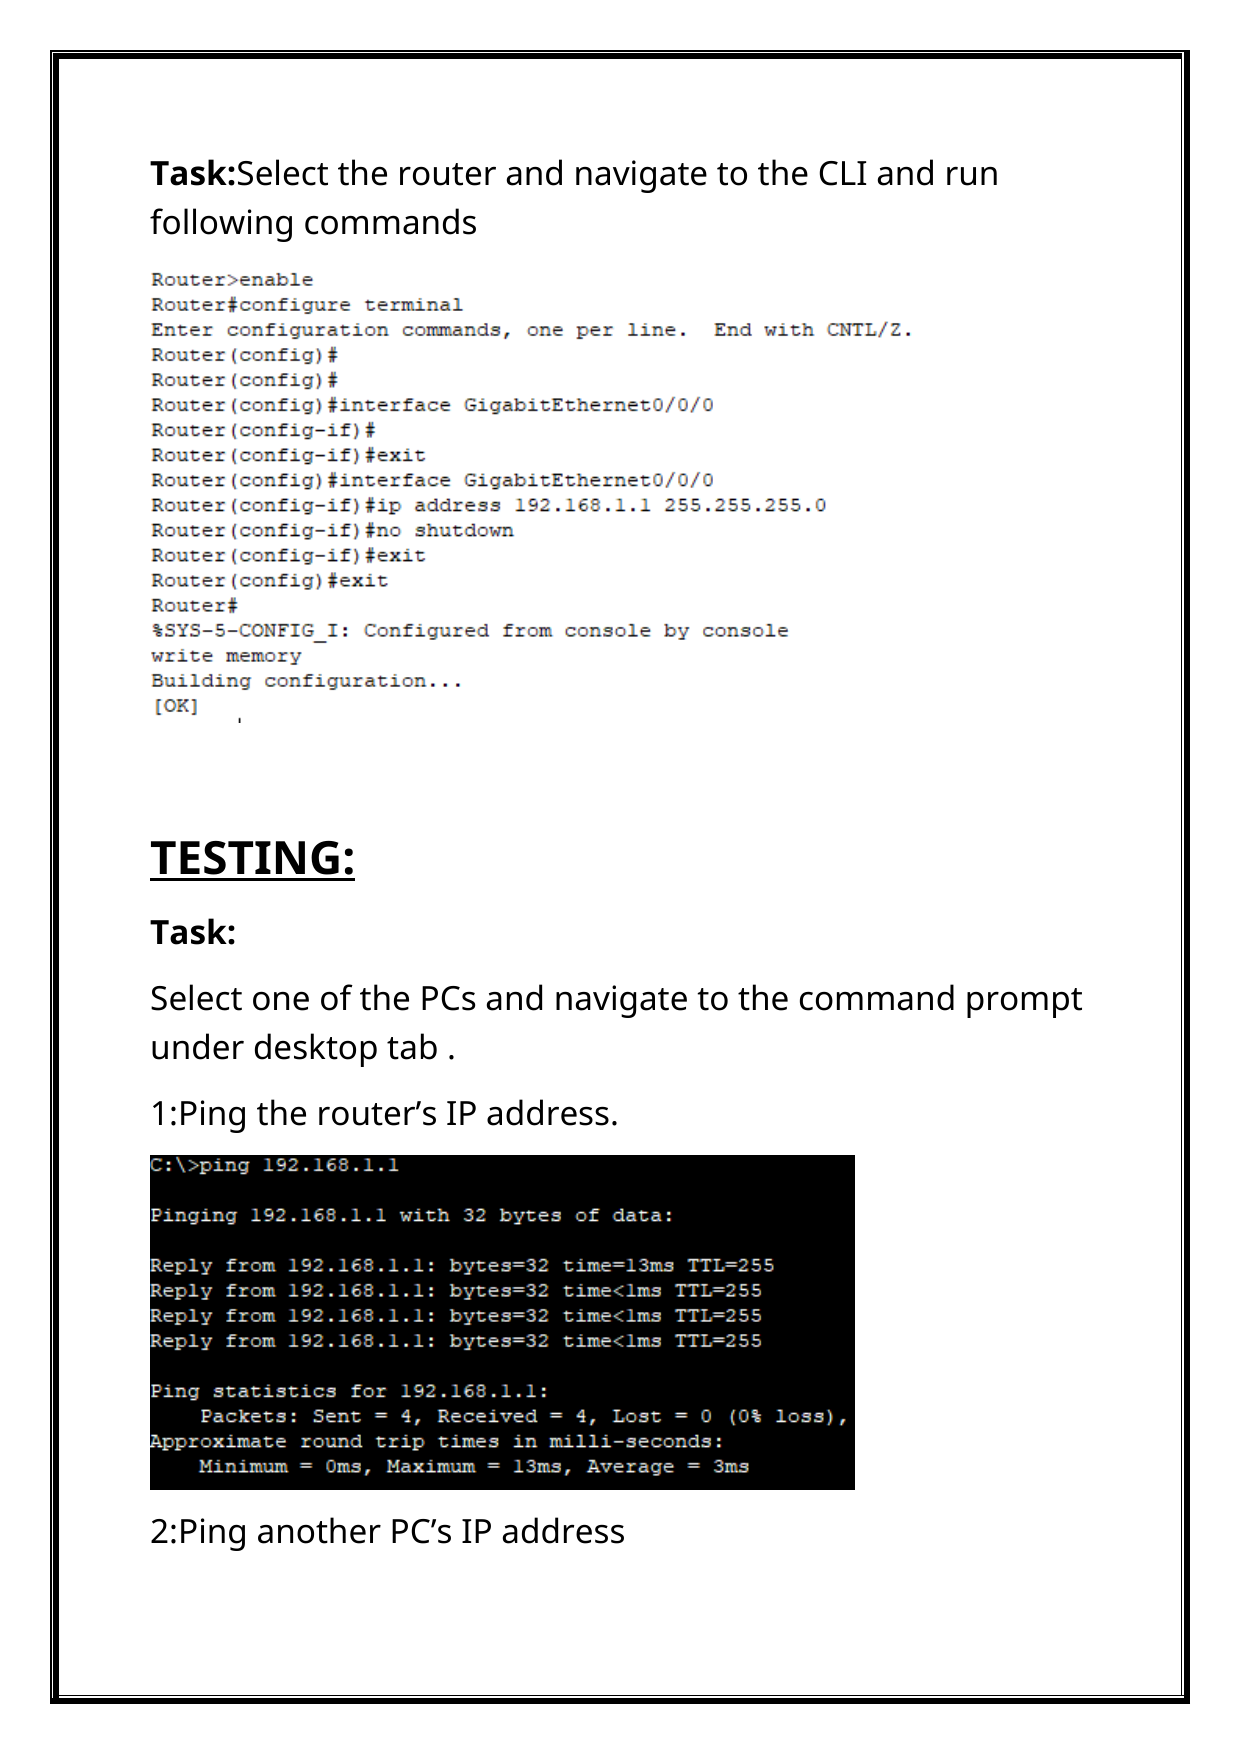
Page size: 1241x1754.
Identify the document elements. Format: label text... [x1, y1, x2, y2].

text TESTING: [150, 825, 1090, 888]
text Task:Select the router and navigate to the CLI and run following commands [150, 150, 1090, 244]
text Select one of the PCs and navigate to the command prompt under desktop tab . [150, 975, 1090, 1069]
text 1:Ping the router’s IP address. [150, 1089, 1090, 1135]
text Task: [150, 909, 1090, 954]
picture [150, 264, 946, 723]
picture [150, 1155, 855, 1490]
text 2:Ping another PC’s IP address [150, 1508, 1090, 1554]
